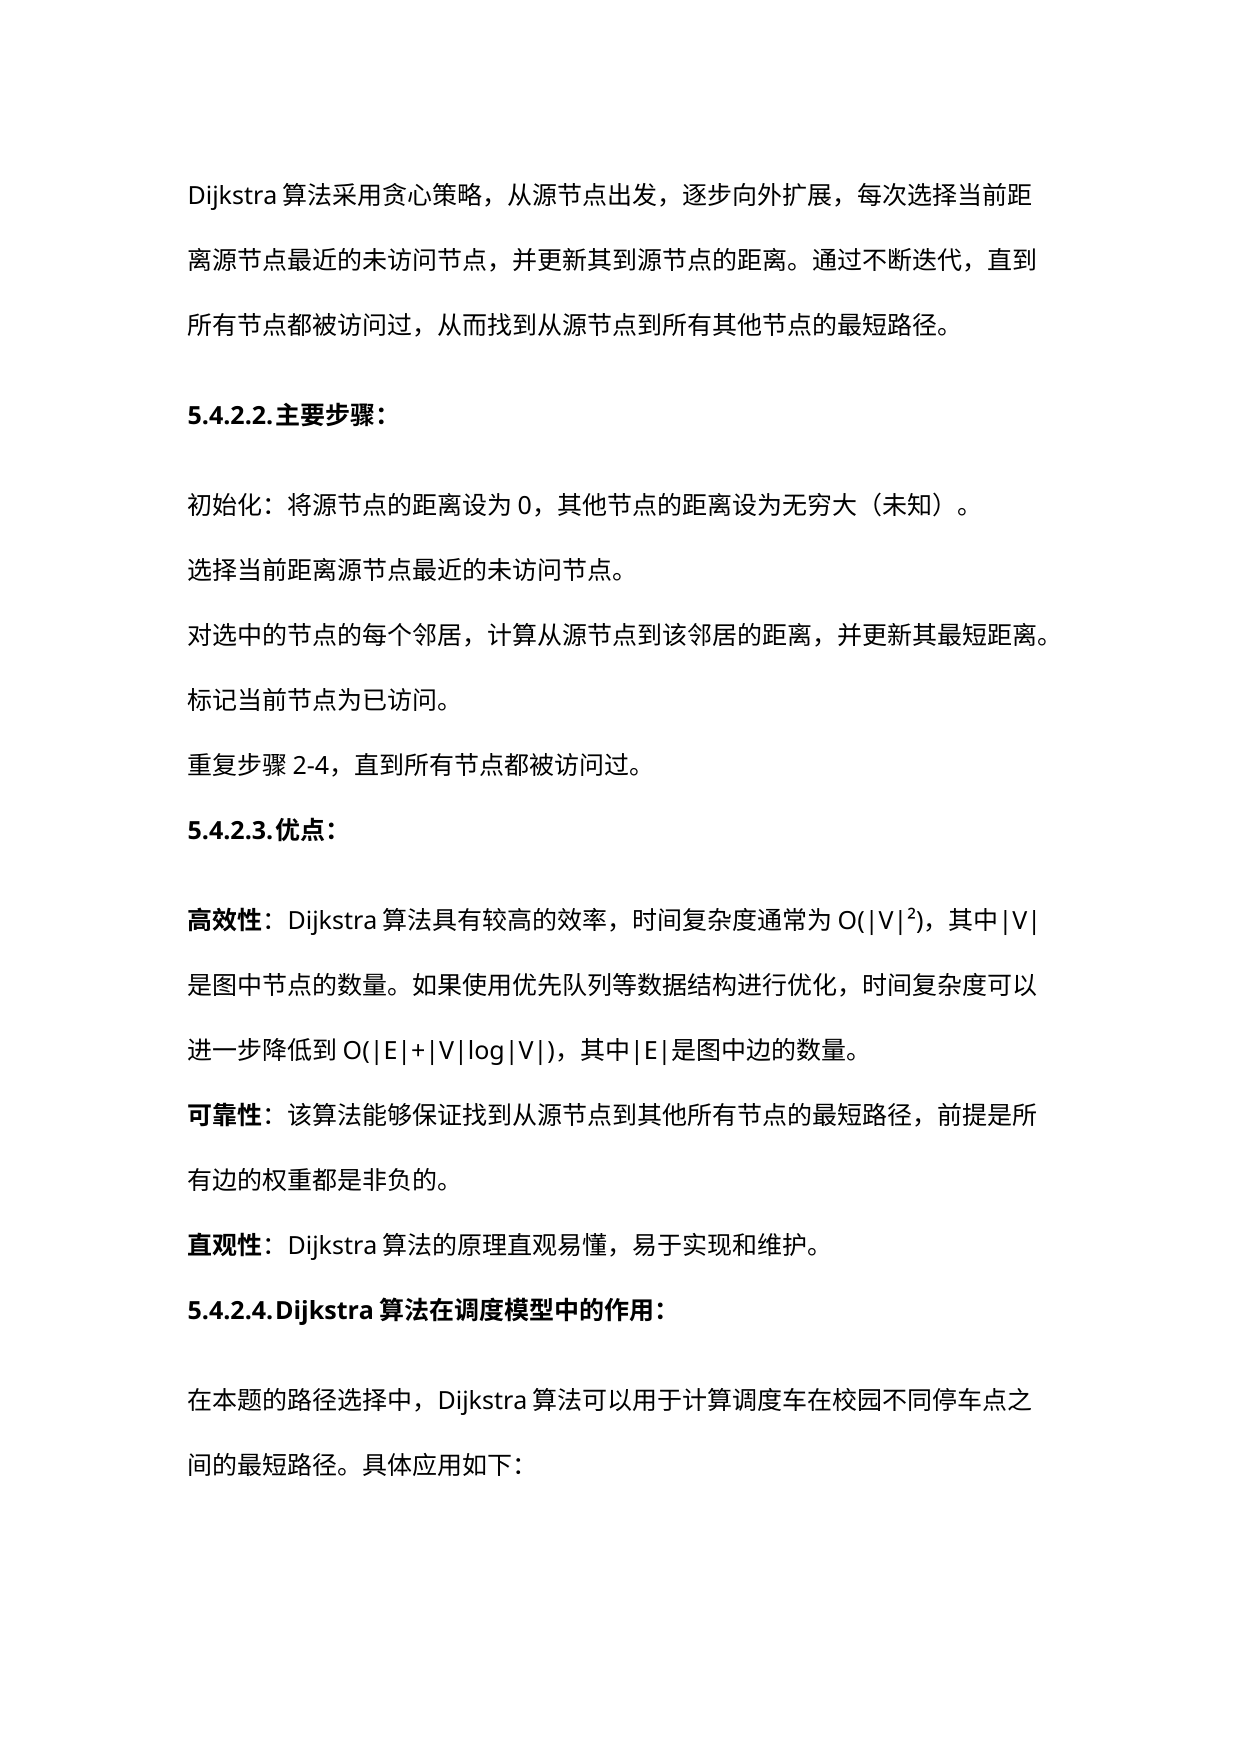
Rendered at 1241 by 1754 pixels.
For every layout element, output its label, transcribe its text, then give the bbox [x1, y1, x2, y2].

text Dijkstra算法采用贪心策略，从源节点出发，逐步向外扩展，每次选择当前距离源节点最近的未访问节点，并更新其到源节点的距离。通过不断迭代，直到所有节点都被访问过，从而找到从源节点到所有其他节点的最短路径。 [187, 162, 1053, 357]
text 直观性：Dijkstra算法的原理直观易懂，易于实现和维护。 [187, 1212, 1053, 1277]
subtitle Dijkstra算法在调度模型中的作用： [187, 1277, 1053, 1342]
text 选择当前距离源节点最近的未访问节点。 [187, 537, 1053, 602]
text 初始化：将源节点的距离设为0，其他节点的距离设为无穷大（未知）。 [187, 472, 1053, 537]
text 重复步骤2-4，直到所有节点都被访问过。 [187, 732, 1053, 797]
text 对选中的节点的每个邻居，计算从源节点到该邻居的距离，并更新其最短距离。 [187, 602, 1053, 667]
text 高效性：Dijkstra算法具有较高的效率，时间复杂度通常为O(|V|²)，其中|V|是图中节点的数量。如果使用优先队列等数据结构进行优化，时间复杂度可以进一步降低到O(|E|+|V|log|V|)，其中|E|是图中边的数量。 [187, 887, 1053, 1082]
text 标记当前节点为已访问。 [187, 667, 1053, 732]
subtitle 优点： [187, 797, 1053, 862]
text 在本题的路径选择中，Dijkstra算法可以用于计算调度车在校园不同停车点之间的最短路径。具体应用如下： [187, 1367, 1053, 1497]
subtitle 主要步骤： [187, 382, 1053, 447]
text 可靠性：该算法能够保证找到从源节点到其他所有节点的最短路径，前提是所有边的权重都是非负的。 [187, 1082, 1053, 1212]
